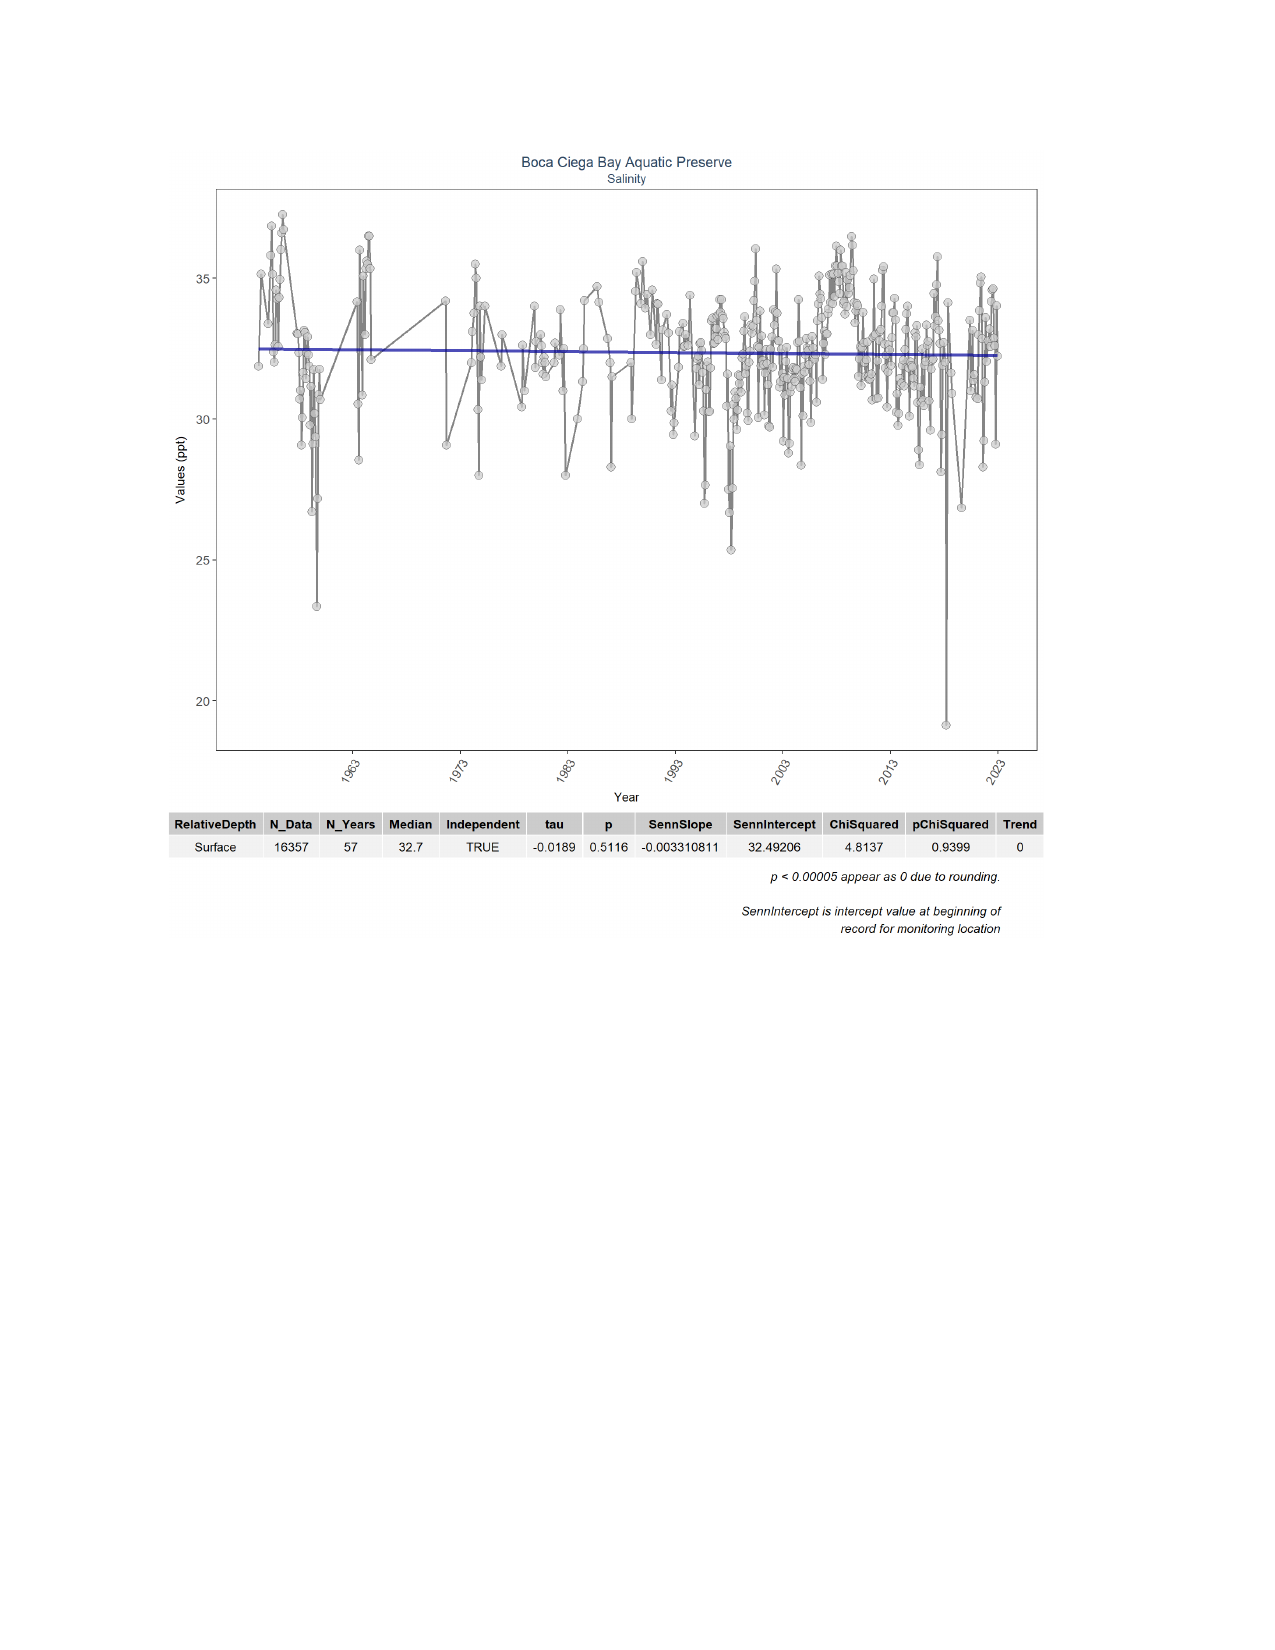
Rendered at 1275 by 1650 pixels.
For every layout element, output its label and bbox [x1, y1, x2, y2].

picture [168, 150, 1044, 938]
